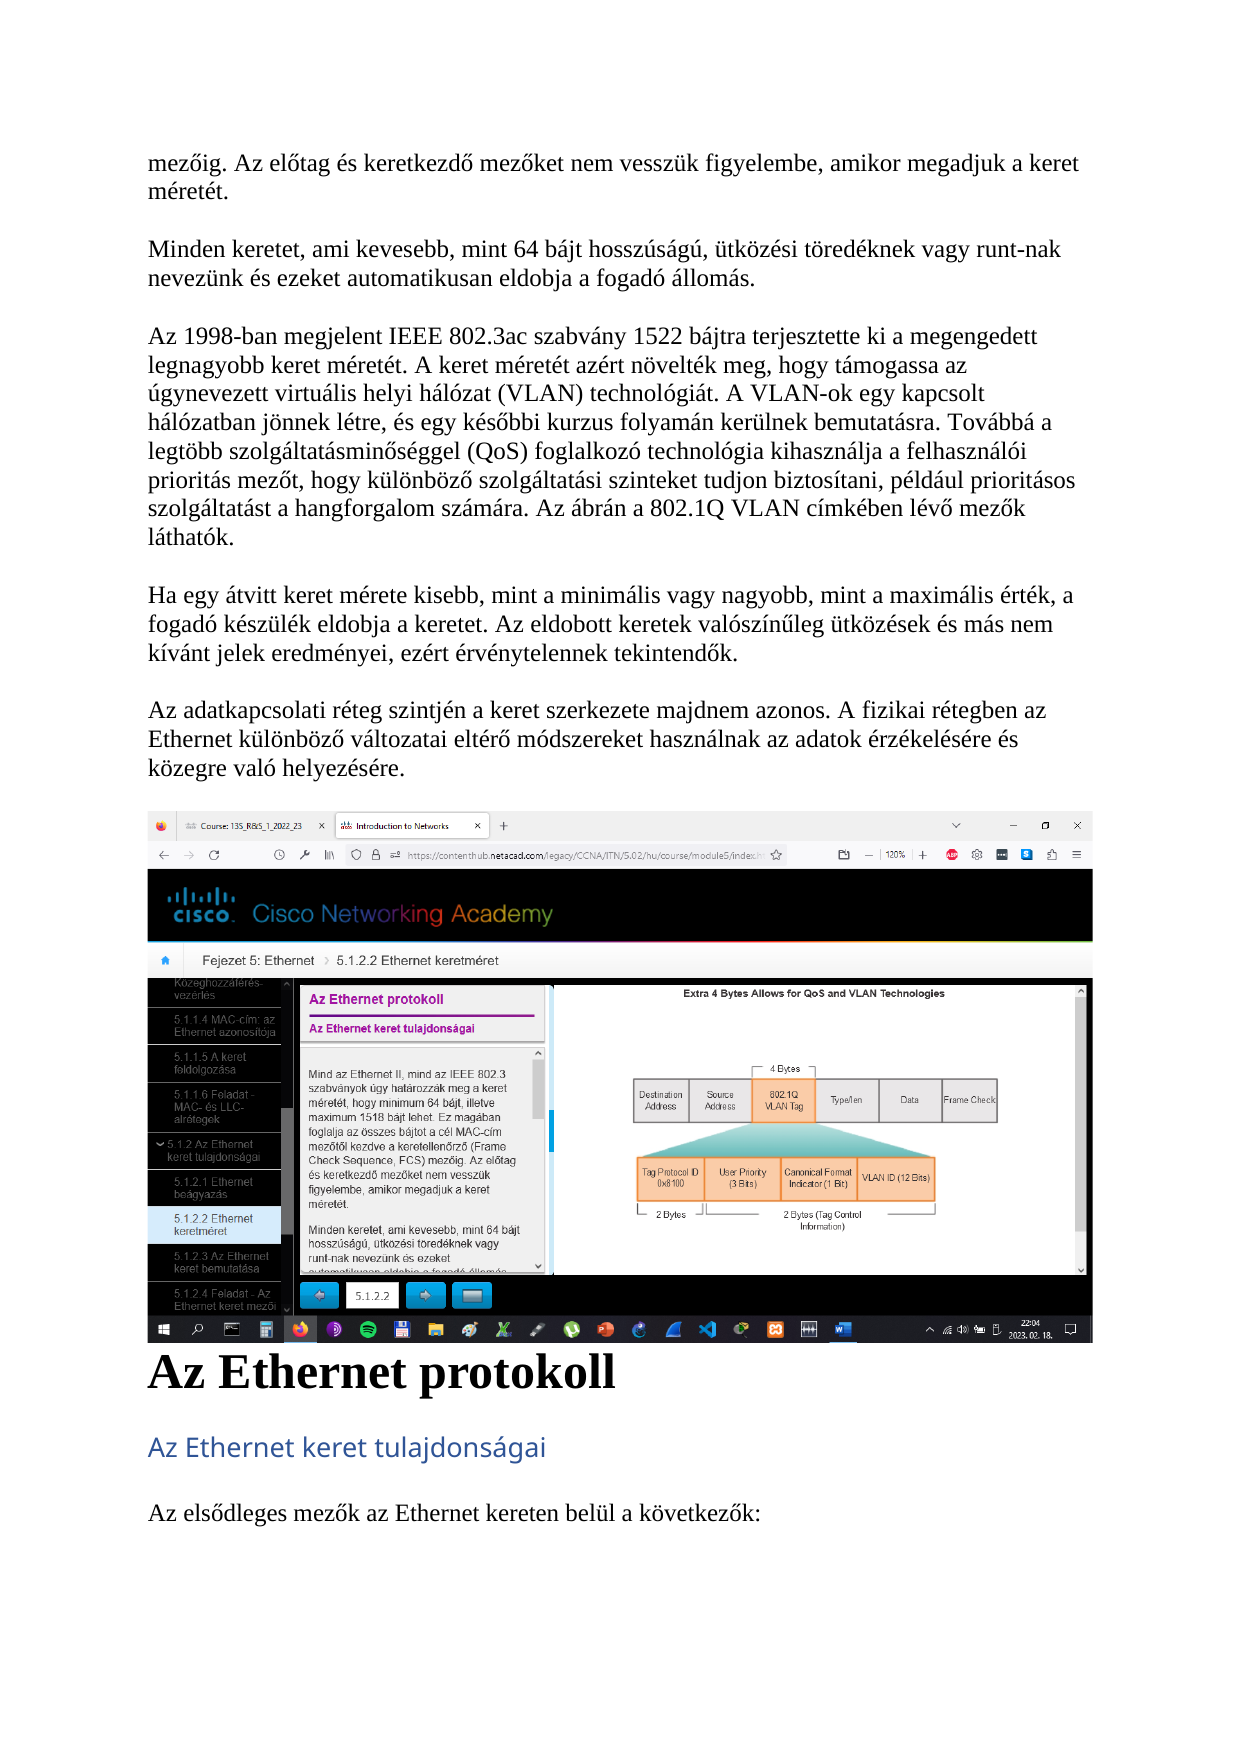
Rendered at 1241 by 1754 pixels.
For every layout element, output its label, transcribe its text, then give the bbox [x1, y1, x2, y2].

subtitle Az Ethernet keret tulajdonságai [148, 1429, 1093, 1466]
subtitle Az Ethernet protokoll [148, 1343, 1093, 1400]
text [148, 148, 1093, 205]
text Az elsődleges mezők az Ethernet kereten belül a következők: [148, 1498, 1093, 1527]
text Az 1998-ban megjelent IEEE 802.3ac szabvány 1522 bájtra terjesztette ki a megengedett legnagyobb keret méretét. A keret méretét azért növelték meg, hogy támogassa az úgynevezett virtuális helyi hálózat (VLAN) technológiát. A VLAN-ok egy kapcsolt hálózatban jönnek létre, és egy későbbi kurzus folyamán kerülnek bemutatásra. Továbbá a legtöbb szolgáltatásminőséggel (QoS) foglalkozó technológia kihasználja a felhasználói prioritás mezőt, hogy különböző szolgáltatási szinteket tudjon biztosítani, például prioritásos szolgáltatást a hangforgalom számára. Az ábrán a 802.1Q VLAN címkében lévő mezők láthatók. [148, 321, 1093, 551]
text Ha egy átvitt keret mérete kisebb, mint a minimális vagy nagyobb, mint a maximális érték, a fogadó készülék eldobja a keretet. Az eldobott keretek valószínűleg ütközések és más nem kívánt jelek eredményei, ezért érvénytelennek tekintendők. [148, 580, 1093, 666]
text Az adatkapcsolati réteg szintjén a keret szerkezete majdnem azonos. A fizikai rétegben az Ethernet különböző változatai eltérő módszereket használnak az adatok érzékelésére és közegre való helyezésére. [148, 696, 1093, 782]
picture [147, 811, 1093, 1343]
text Minden keretet, ami kevesebb, mint 64 bájt hosszúságú, ütközési töredéknek vagy runt-nak nevezünk és ezeket automatikusan eldobja a fogadó állomás. [148, 234, 1093, 292]
